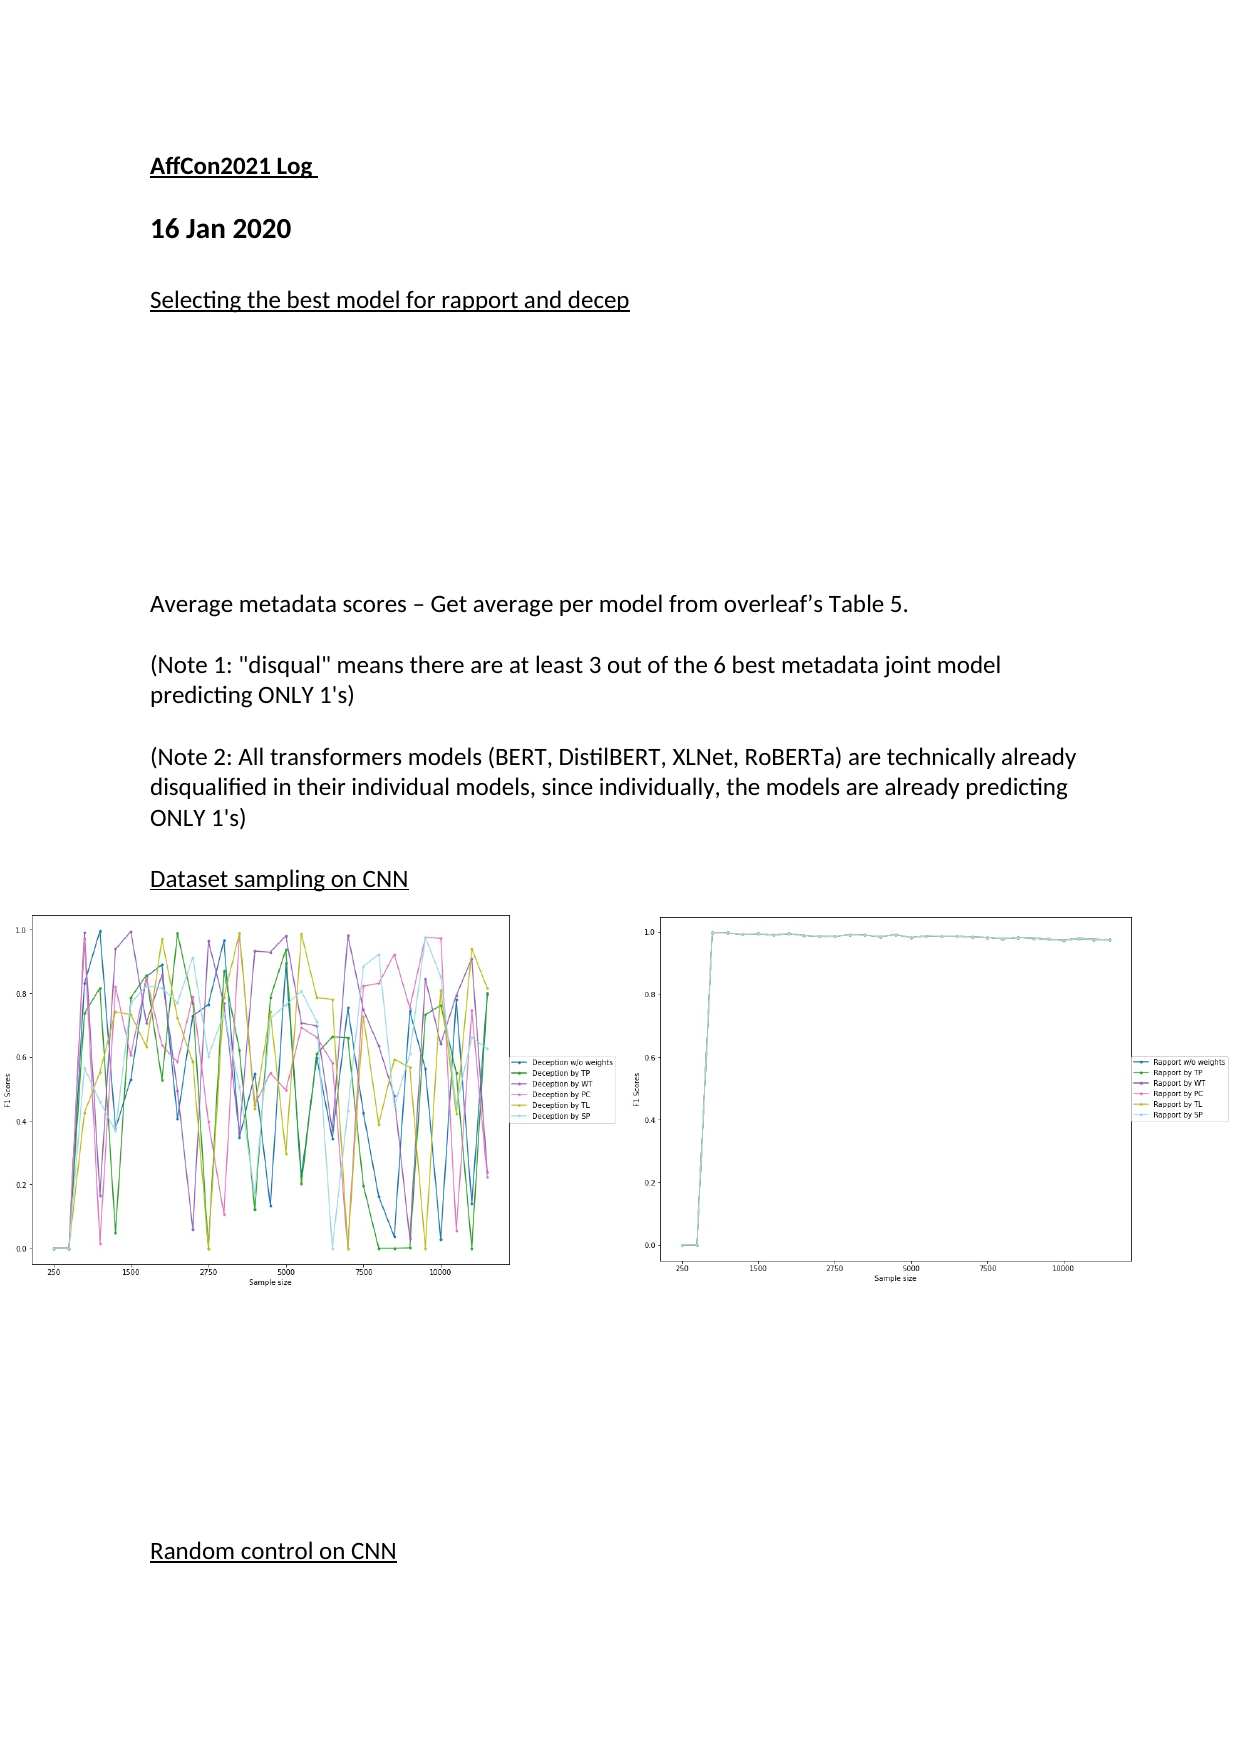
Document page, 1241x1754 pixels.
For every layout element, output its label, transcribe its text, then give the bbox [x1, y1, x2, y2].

picture [629, 912, 1232, 1287]
text Random control on CNN [150, 1535, 1090, 1565]
text AffCon2021 Log [150, 150, 1090, 181]
text Dataset sampling on CNN [150, 863, 1090, 893]
text Average metadata scores – Get average per model from overleaf’s Table 5. [150, 588, 1090, 619]
picture [0, 910, 620, 1291]
text (Note 2: All transformers models (BERT, DistilBERT, XLNet, RoBERTa) are technically already disqualified in their individual models, since individually, the models are already predicting ONLY 1's) [150, 741, 1090, 832]
text Selecting the best model for rapport and decep [150, 284, 1090, 315]
text (Note 1: "disqual" means there are at least 3 out of the 6 best metadata joint model predicting ONLY 1's) [150, 649, 1090, 710]
subtitle 16 Jan 2020 [150, 210, 1090, 245]
